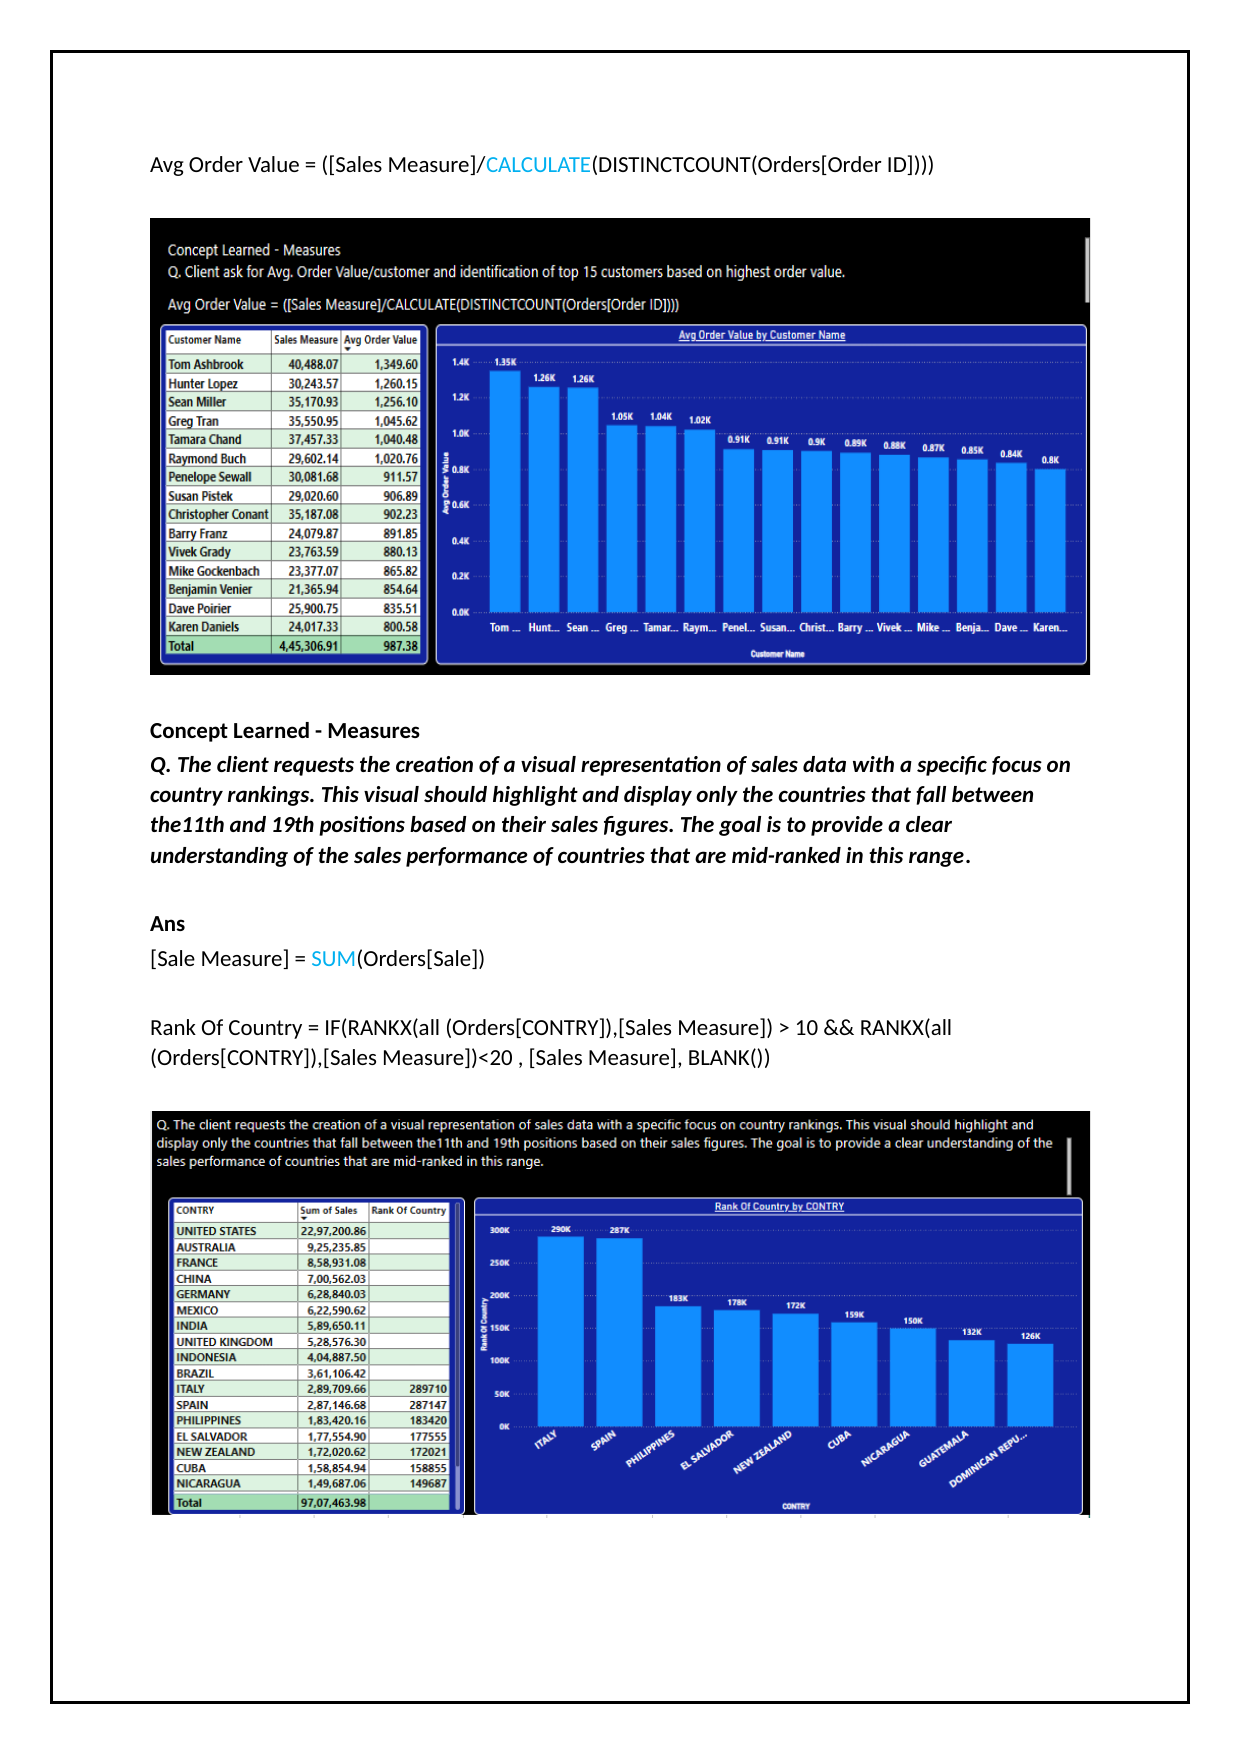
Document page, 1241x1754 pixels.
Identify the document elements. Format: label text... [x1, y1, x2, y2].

picture [150, 218, 1091, 675]
picture [150, 1111, 1091, 1518]
text Avg Order Value = ([Sales Measure]/CALCULATE(DISTINCTCOUNT(Orders[Order ID]))) [150, 150, 1090, 178]
text Concept Learned - Measures [150, 716, 1090, 744]
text Q. The client requests the creation of a visual representation of sales data with a specific focus on country rankings. This visual should highlight and display only the countries that fall between the11th and 19th positions based on their sales figures. The goal is to provide a clear understanding of the sales performance of countries that are mid-ranked in this range. [150, 750, 1090, 869]
text Ans [150, 909, 1090, 937]
text Rank Of Country = IF(RANKX(all (Orders[CONTRY]),[Sales Measure]) > 10 && RANKX(all (Orders[CONTRY]),[Sales Measure])<20 , [Sales Measure], BLANK()) [150, 1013, 1090, 1071]
text [Sale Measure] = SUM(Orders[Sale]) [150, 944, 1090, 972]
